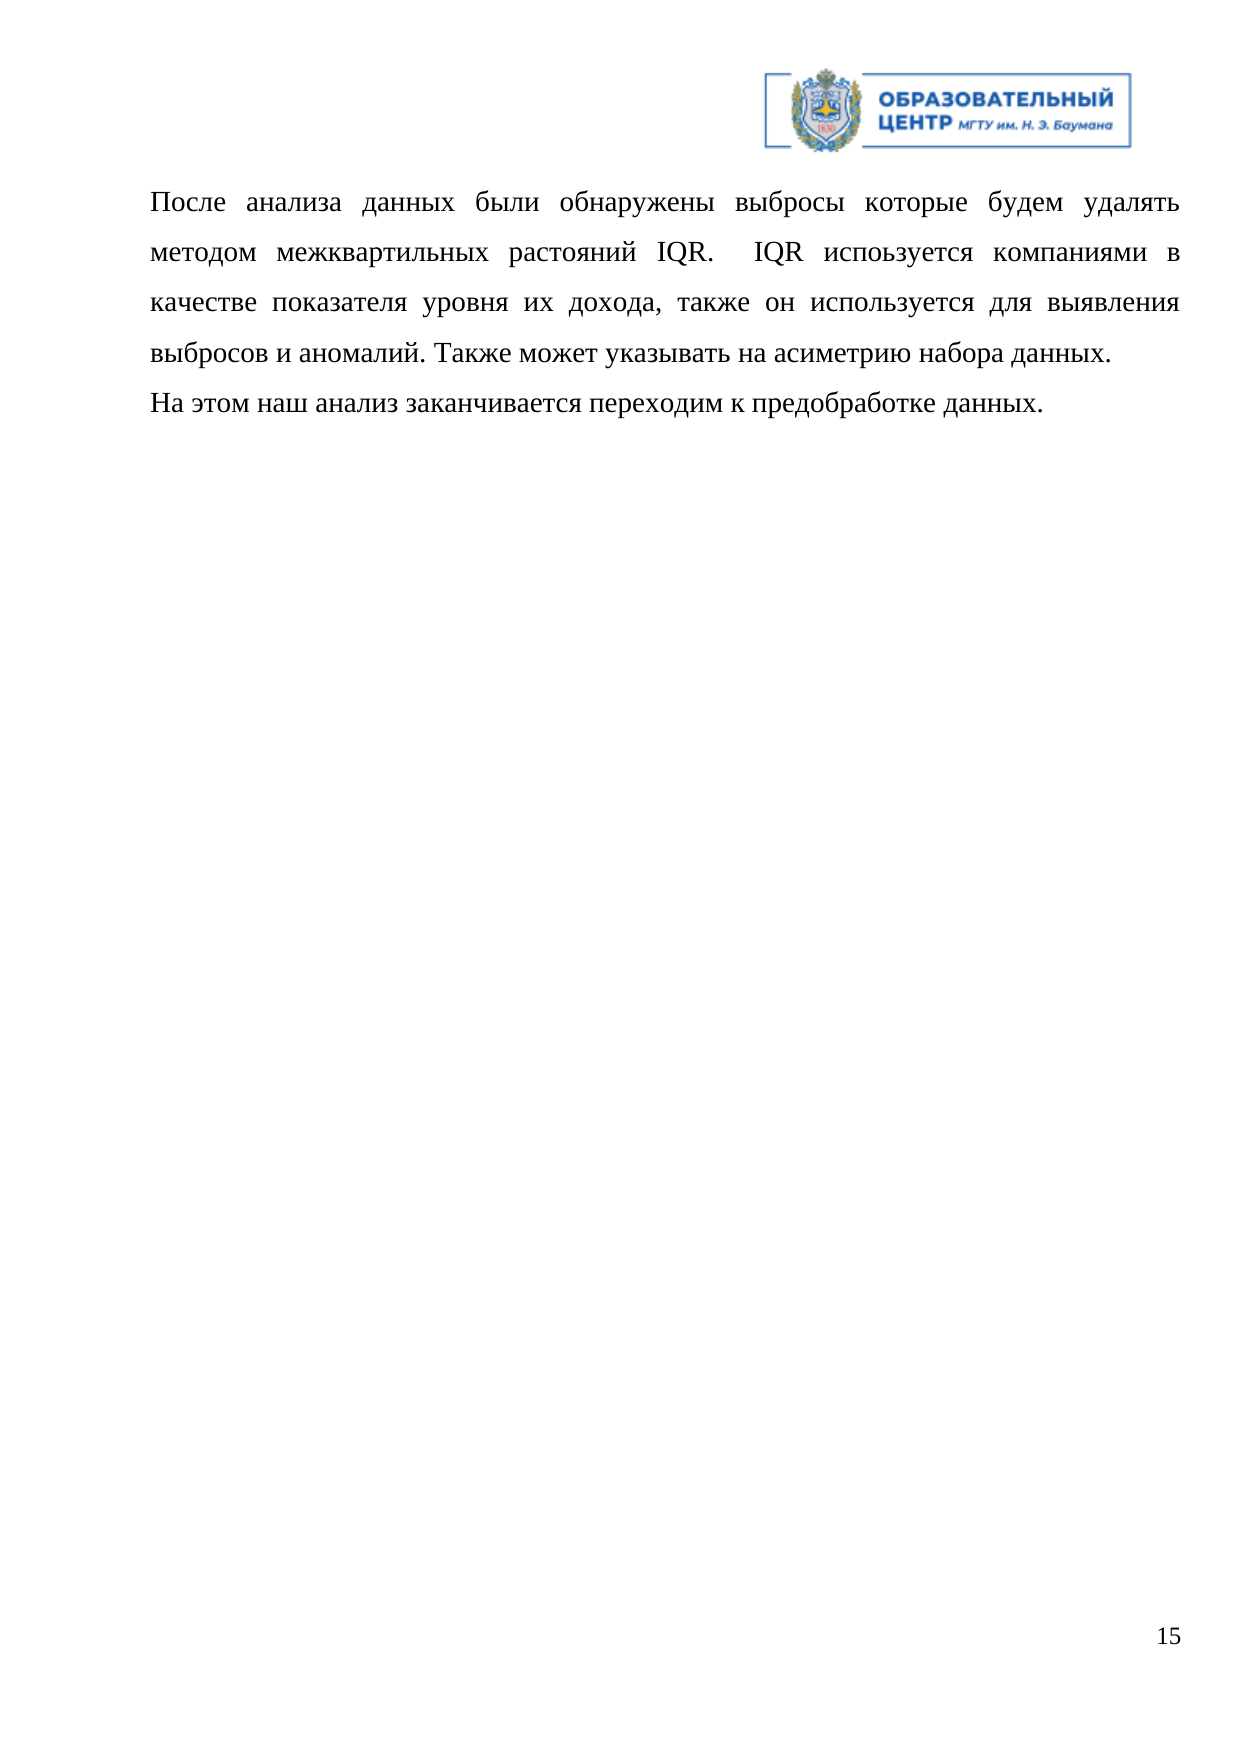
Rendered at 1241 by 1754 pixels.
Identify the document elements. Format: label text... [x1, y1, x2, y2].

text На этом наш анализ заканчивается переходим к предобработке данных. [150, 385, 1181, 419]
picture [734, 45, 1182, 168]
text После анализа данных были обнаружены выбросы которые будем удалять методом межквартильных растояний IQR. IQR испоьзуется компаниями в качестве показателя уровня их дохода, также он используется для выявления выбросов и аномалий. Также может указывать на асиметрию набора данных. [150, 150, 1181, 368]
